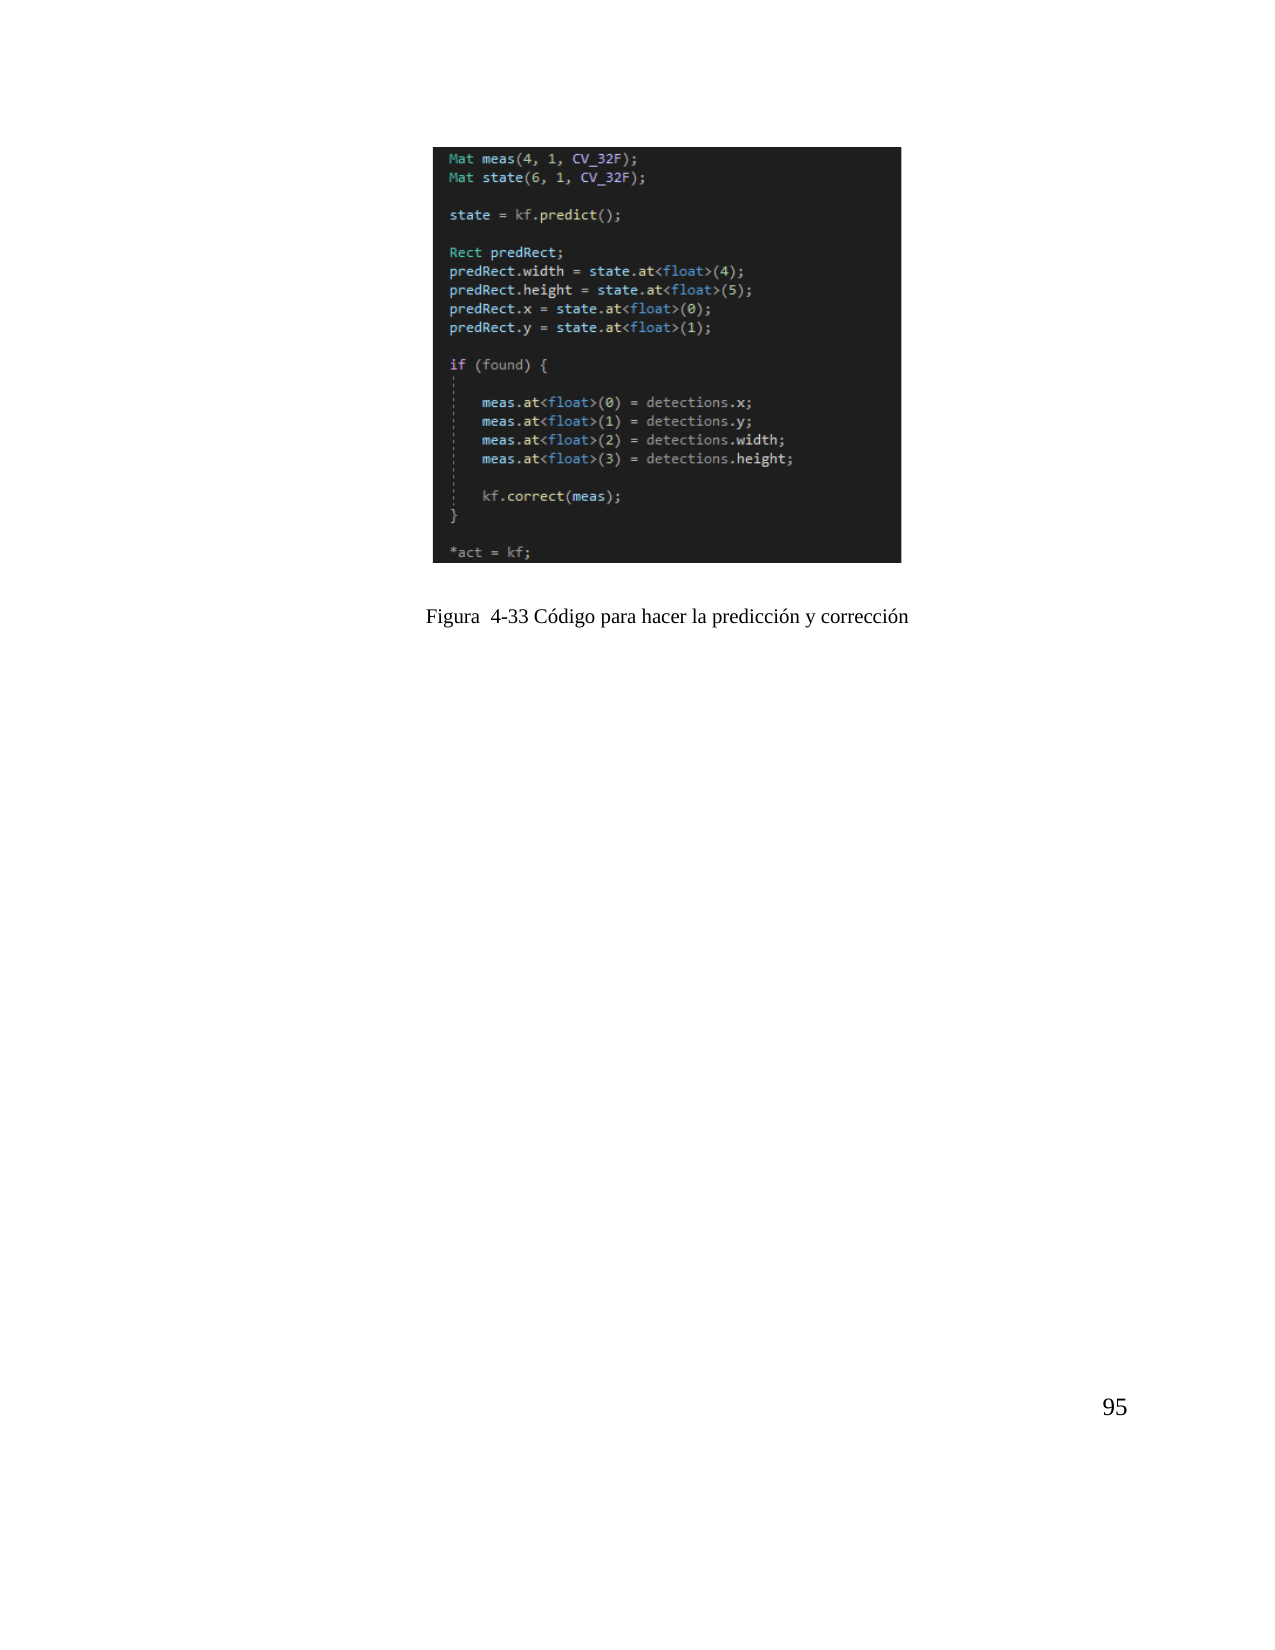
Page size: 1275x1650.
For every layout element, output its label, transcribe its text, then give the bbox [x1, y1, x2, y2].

picture [432, 147, 902, 563]
text Figura 4-26 Código para hacer la predicción y corrección [207, 603, 1127, 628]
